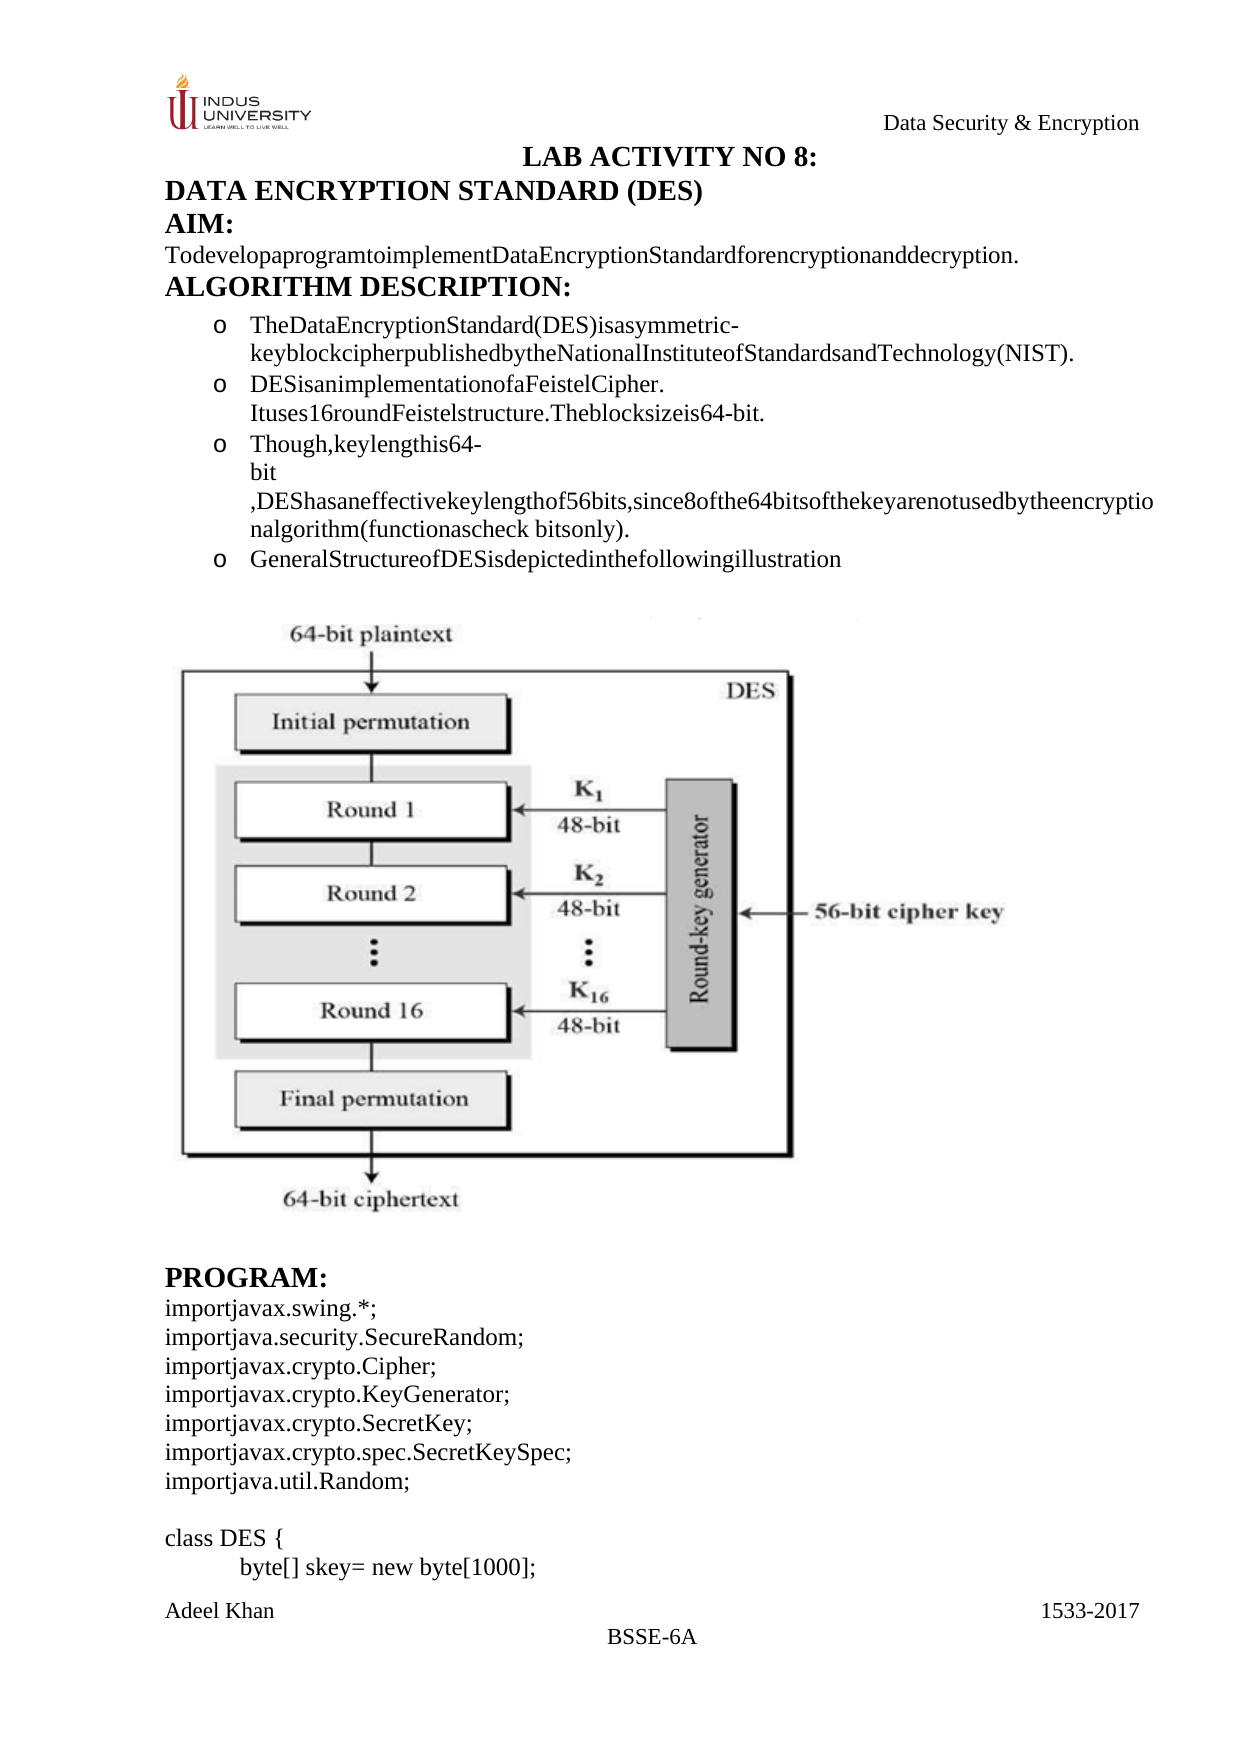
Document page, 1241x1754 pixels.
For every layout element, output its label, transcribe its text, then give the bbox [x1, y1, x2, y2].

list DESisanimplementationofaFeistelCipher. Ituses16roundFeistelstructure.Theblocksizeis64-bit. [212, 370, 1105, 427]
text importjavax.swing.*; [164, 1293, 1176, 1322]
text TodevelopaprogramtoimplementDataEncryptionStandardforencryptionanddecryption. [164, 240, 1176, 269]
text importjavax.crypto.spec.SecretKeySpec; [164, 1437, 1176, 1466]
text PROGRAM: [164, 1260, 1176, 1293]
picture [164, 73, 317, 130]
text importjavax.crypto.SecretKey; [164, 1408, 1176, 1437]
text importjavax.crypto.Cipher; [164, 1351, 1176, 1379]
text ALGORITHM DESCRIPTION: [164, 269, 1176, 302]
text importjava.security.SecureRandom; [164, 1322, 1176, 1351]
text byte[] skey= new byte[1000]; [164, 1552, 1176, 1581]
list GeneralStructureofDESisdepictedinthefollowingillustration [212, 543, 1176, 574]
text AIM: [164, 207, 1176, 240]
list Though,keylengthis64-bit,DEShasaneffectivekeylengthof56bits,since8ofthe64bitsofthekeyarenotusedbytheencryptionalgorithm(functionascheck bitsonly). [212, 429, 1159, 543]
text class DES { [164, 1523, 1176, 1552]
text importjava.util.Random; [164, 1466, 1176, 1494]
picture [164, 604, 1076, 1227]
text LAB ACTIVITY NO 8: [164, 139, 1176, 173]
list TheDataEncryptionStandard(DES)isasymmetric-keyblockcipherpublishedbytheNationalInstituteofStandardsandTechnology(NIST). [212, 311, 1136, 368]
text importjavax.crypto.KeyGenerator; [164, 1379, 1176, 1408]
text DATA ENCRYPTION STANDARD (DES) [164, 173, 1176, 207]
